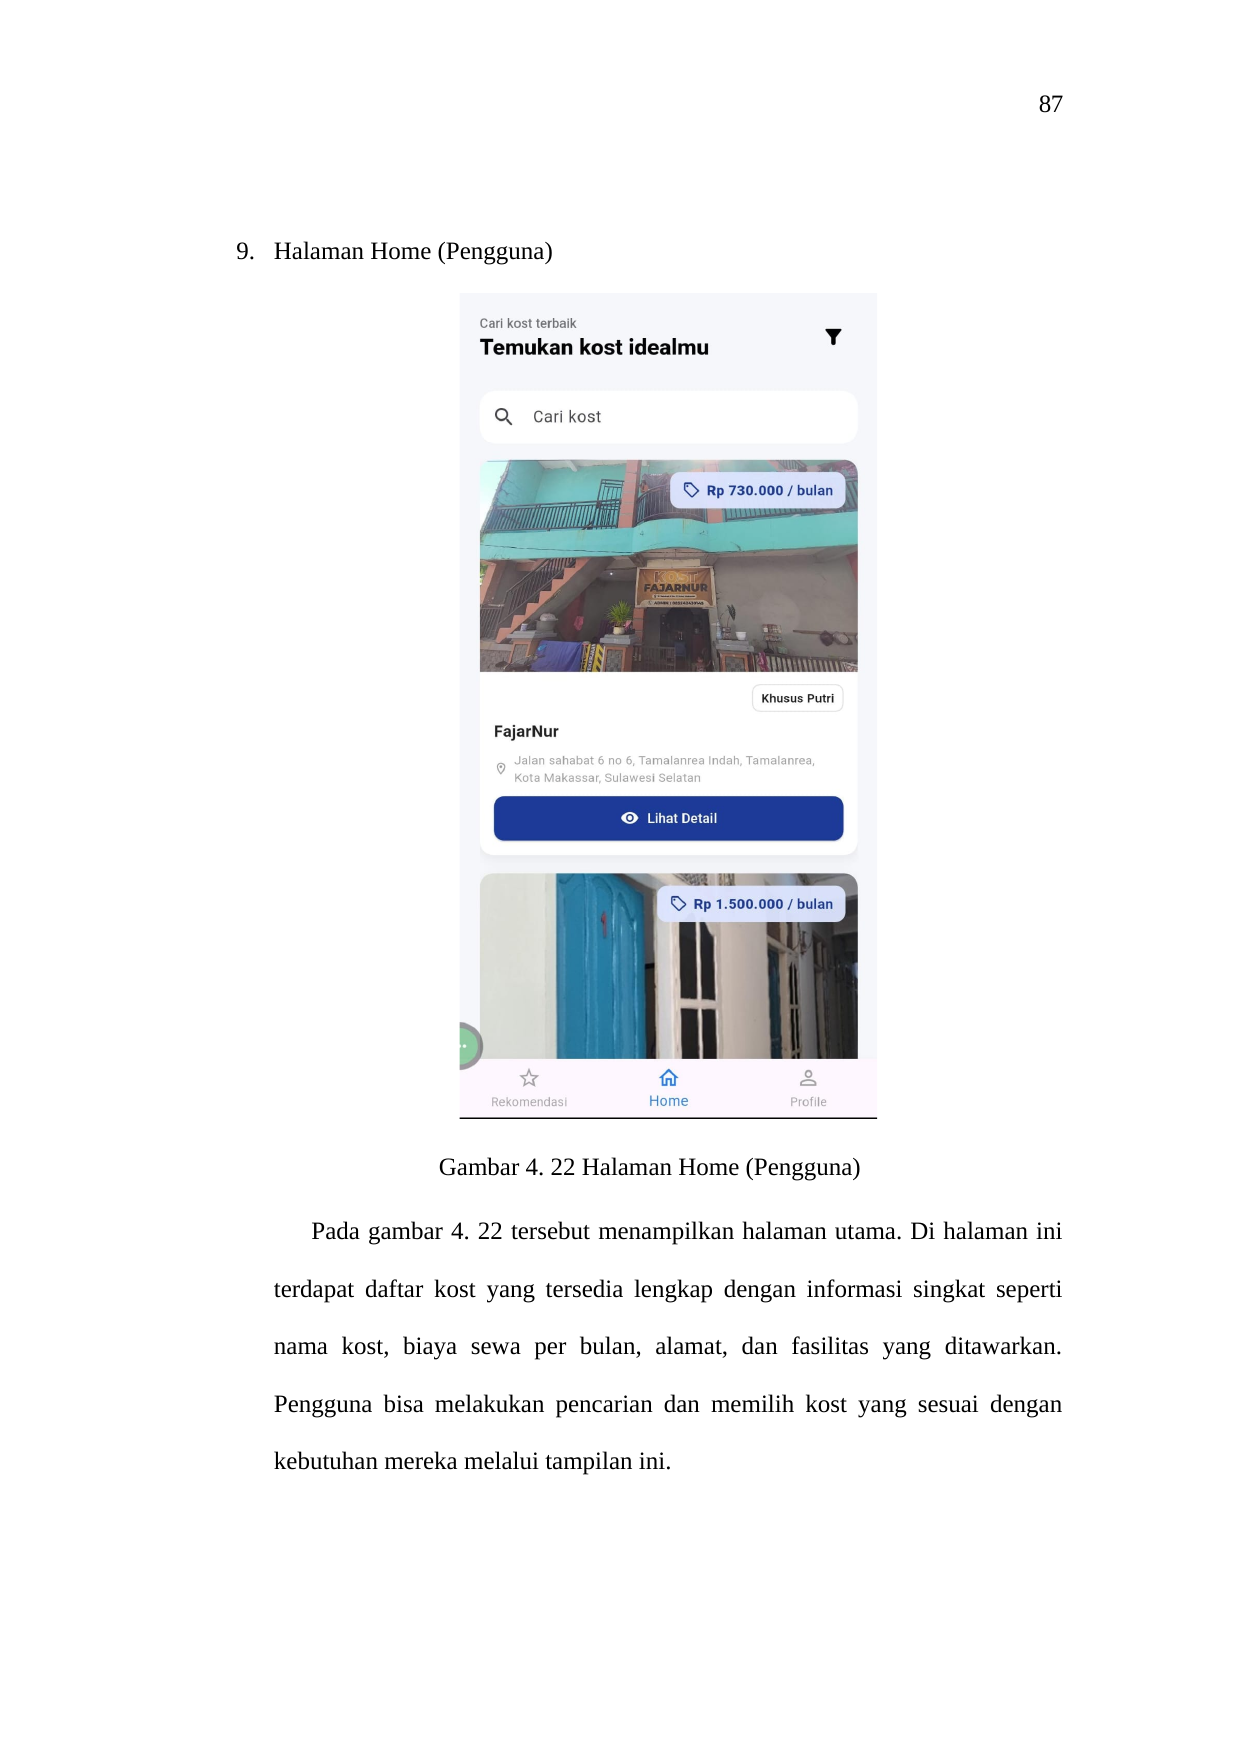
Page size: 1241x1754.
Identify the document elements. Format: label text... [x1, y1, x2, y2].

list Pada gambar 4. 22 tersebut menampilkan halaman utama. Di halaman ini terdapat daftar kost yang tersedia lengkap dengan informasi singkat seperti nama kost, biaya sewa per bulan, alamat, dan fasilitas yang ditawarkan. Pengguna bisa melakukan pencarian dan memilih kost yang sesuai dengan kebutuhan mereka melalui tampilan ini. [274, 1216, 1063, 1475]
picture [459, 293, 878, 1119]
text Gambar 4. 22 Halaman Home (Pengguna) [236, 1152, 1063, 1181]
list Halaman Home (Pengguna) [236, 236, 1063, 265]
